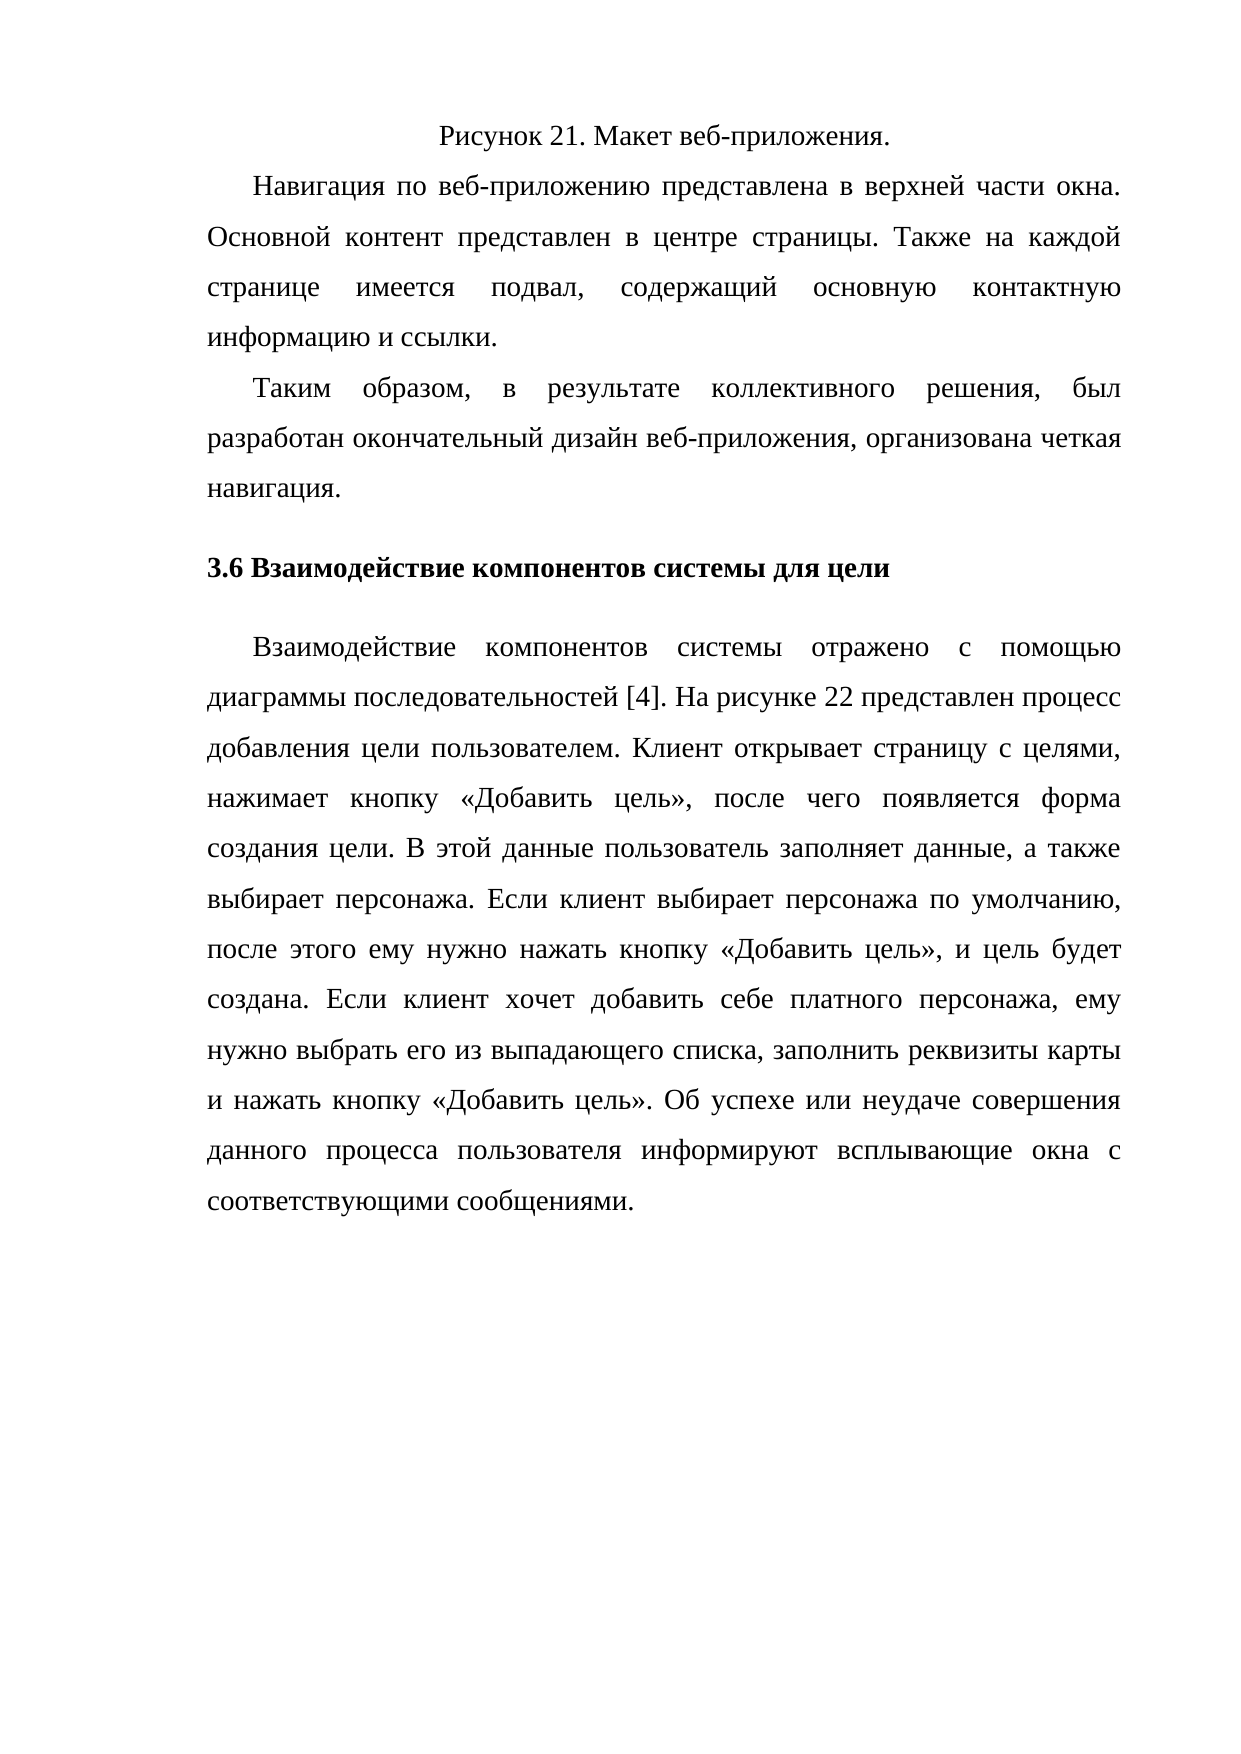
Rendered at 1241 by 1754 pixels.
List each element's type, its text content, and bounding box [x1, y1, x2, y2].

text Взаимодействие компонентов системы отражено с помощью диаграммы последовательностей [4]. На рисунке 22 представлен процесс добавления цели пользователем. Клиент открывает страницу с целями, нажимает кнопку «Добавить цель», после чего появляется форма создания цели. В этой данные пользователь заполняет данные, а также выбирает персонажа. Если клиент выбирает персонажа по умолчанию, после этого ему нужно нажать кнопку «Добавить цель», и цель будет создана. Если клиент хочет добавить себе платного персонажа, ему нужно выбрать его из выпадающего списка, заполнить реквизиты карты и нажать кнопку «Добавить цель». Об успехе или неудаче совершения данного процесса пользователя информируют всплывающие окна с соответствующими сообщениями. [207, 629, 1122, 1216]
text Навигация по веб-приложению представлена в верхней части окна. Основной контент представлен в центре страницы. Также на каждой странице имеется подвал, содержащий основную контактную информацию и ссылки. [207, 168, 1122, 353]
text Таким образом, в результате коллективного решения, был разработан окончательный дизайн веб-приложения, организована четкая навигация. [207, 370, 1122, 504]
text 3.6 Взаимодействие компонентов системы для цели [207, 550, 1122, 583]
text Рисунок 21. Макет веб-приложения. [207, 118, 1122, 152]
